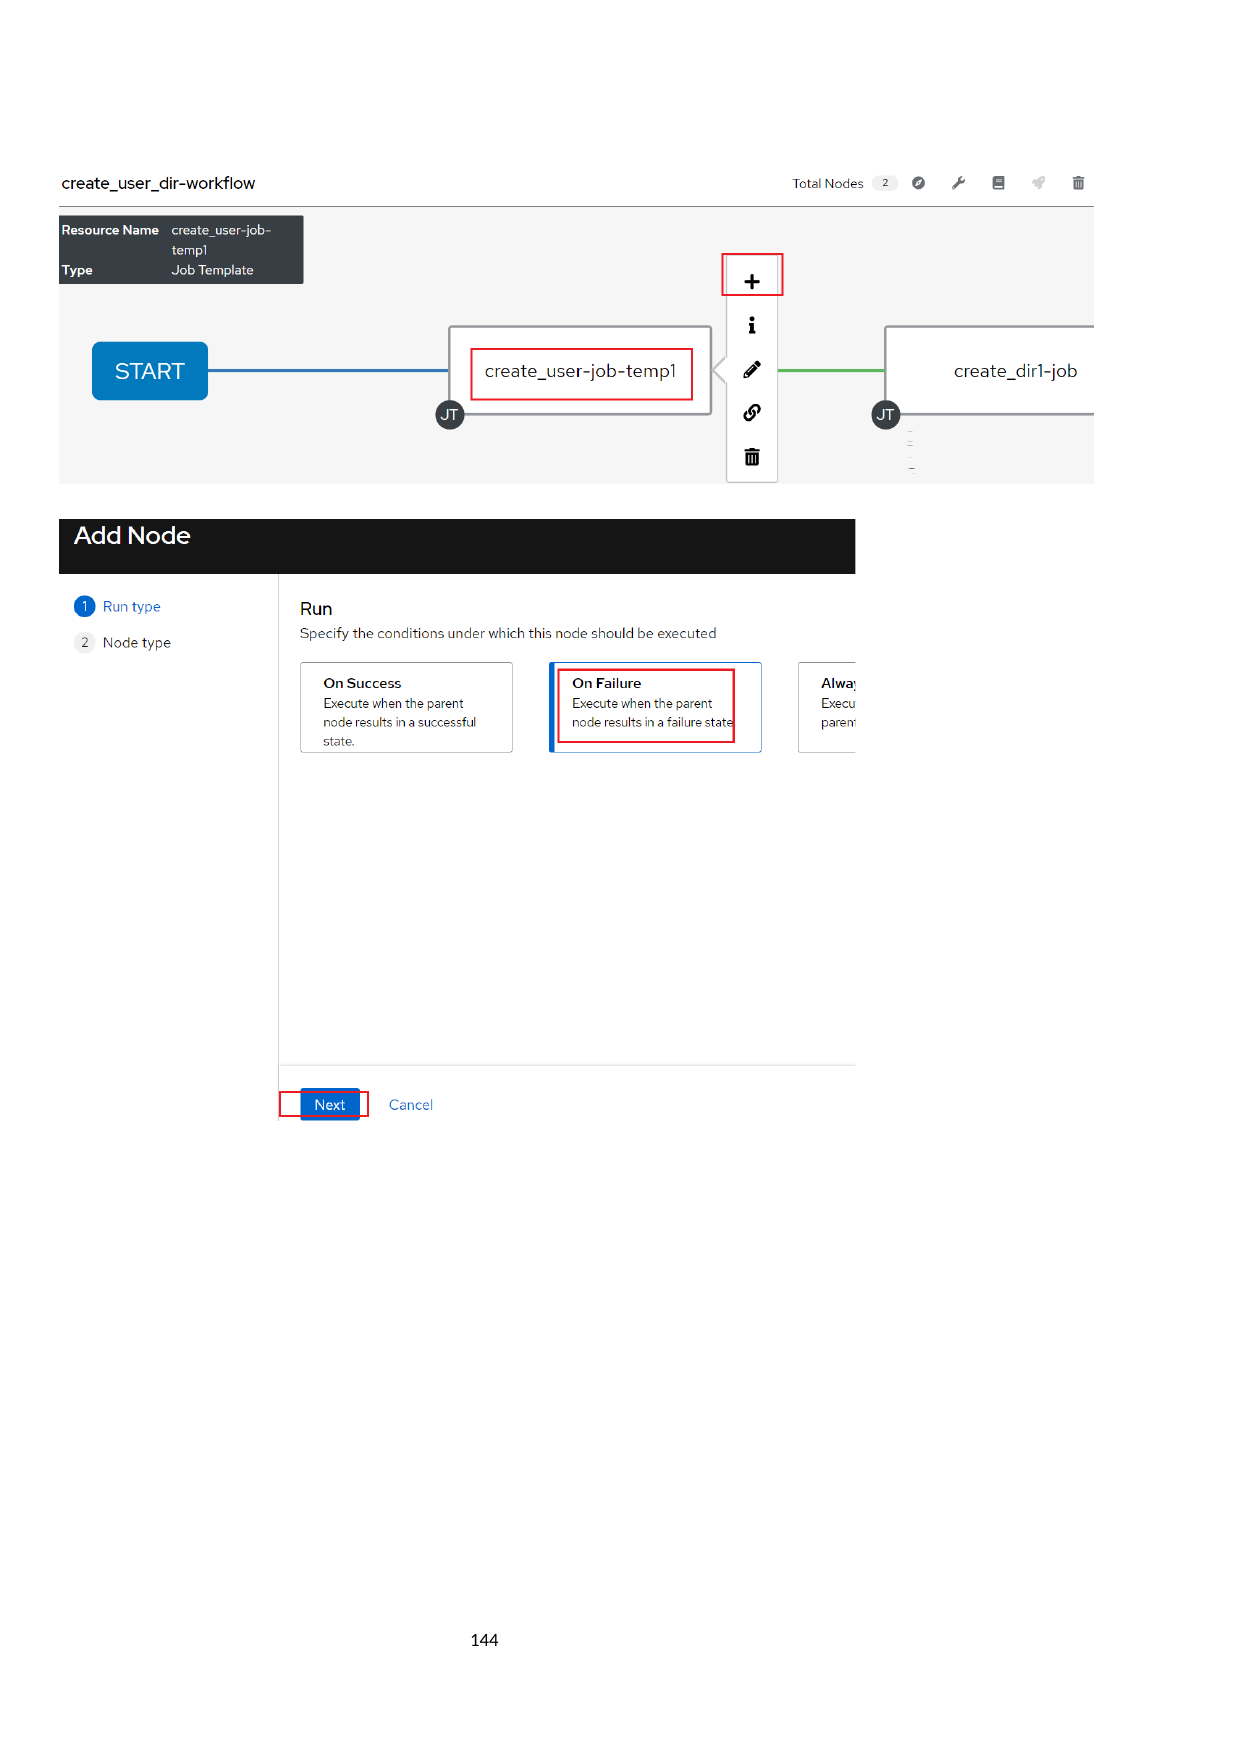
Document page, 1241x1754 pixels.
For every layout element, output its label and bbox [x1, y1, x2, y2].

picture [59, 519, 856, 1121]
picture [59, 162, 1094, 484]
